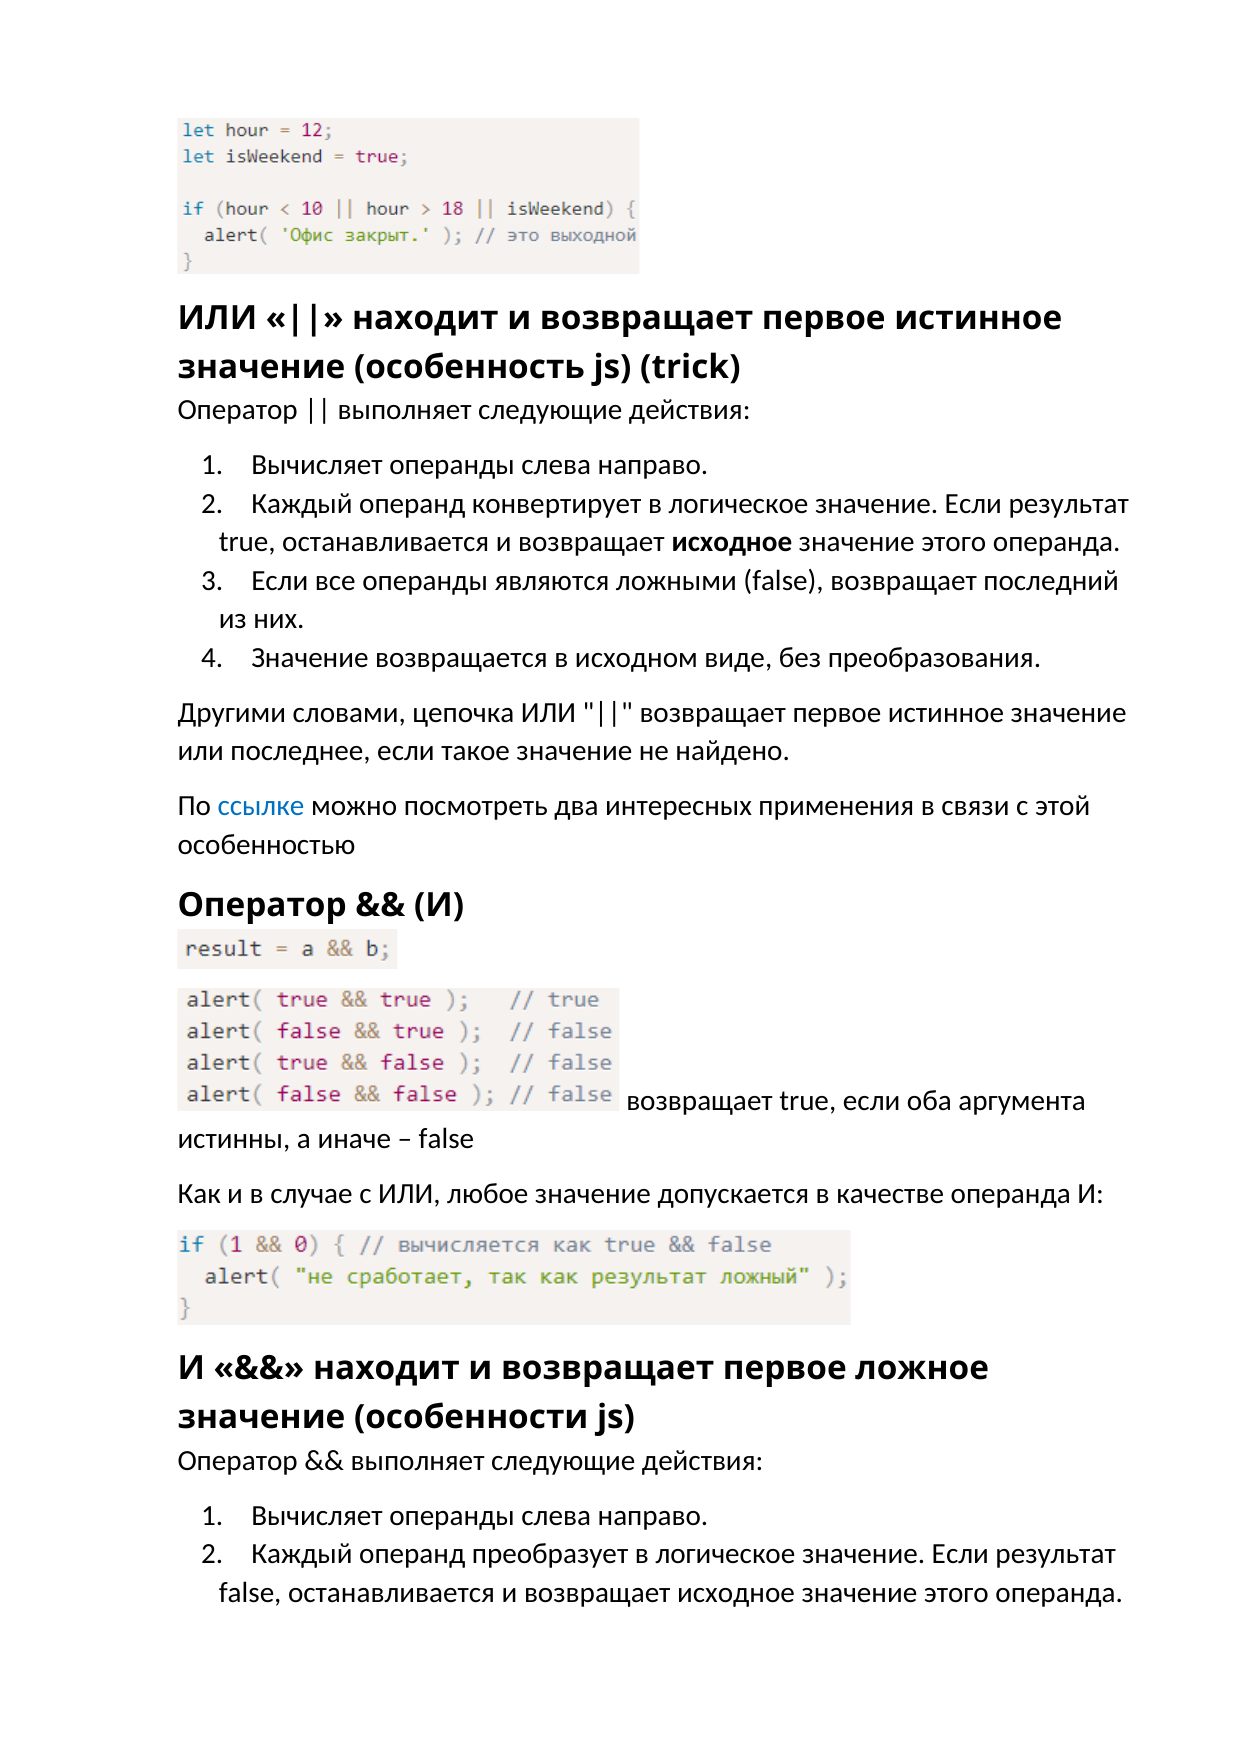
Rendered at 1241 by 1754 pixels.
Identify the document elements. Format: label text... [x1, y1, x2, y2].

list Каждый операнд конвертирует в логическое значение. Если результат true, останавливается и возвращает исходное значение этого операнда. [201, 485, 1152, 559]
subtitle ИЛИ «||» находит и возвращает первое истинное значение (особенность js) (trick) [177, 293, 1152, 388]
picture [177, 988, 620, 1111]
list Каждый операнд преобразует в логическое значение. Если результат false, останавливается и возвращает исходное значение этого операнда. [201, 1535, 1152, 1609]
list Вычисляет операнды слева направо. [201, 446, 1152, 482]
picture [177, 118, 640, 274]
picture [177, 1230, 851, 1325]
list Если все операнды являются ложными (false), возвращает последний из них. [201, 562, 1152, 636]
picture [177, 929, 398, 969]
subtitle И «&&» находит и возвращает первое ложное значение (особенности js) [177, 1344, 1152, 1438]
list Вычисляет операнды слева направо. [201, 1497, 1152, 1532]
text Другими словами, цепочка ИЛИ "||" возвращает первое истинное значение или последнее, если такое значение не найдено. [177, 694, 1152, 768]
list Значение возвращается в исходном виде, без преобразования. [201, 639, 1152, 674]
subtitle Оператор && (И) [177, 881, 1152, 926]
text Оператор && выполняет следующие действия: [177, 1442, 1152, 1477]
text Оператор || выполняет следующие действия: [177, 391, 1152, 427]
text По ссылке можно посмотреть два интересных применения в связи с этой особенностью [177, 787, 1152, 861]
text Как и в случае с ИЛИ, любое значение допускается в качестве операнда И: [177, 1175, 1152, 1211]
